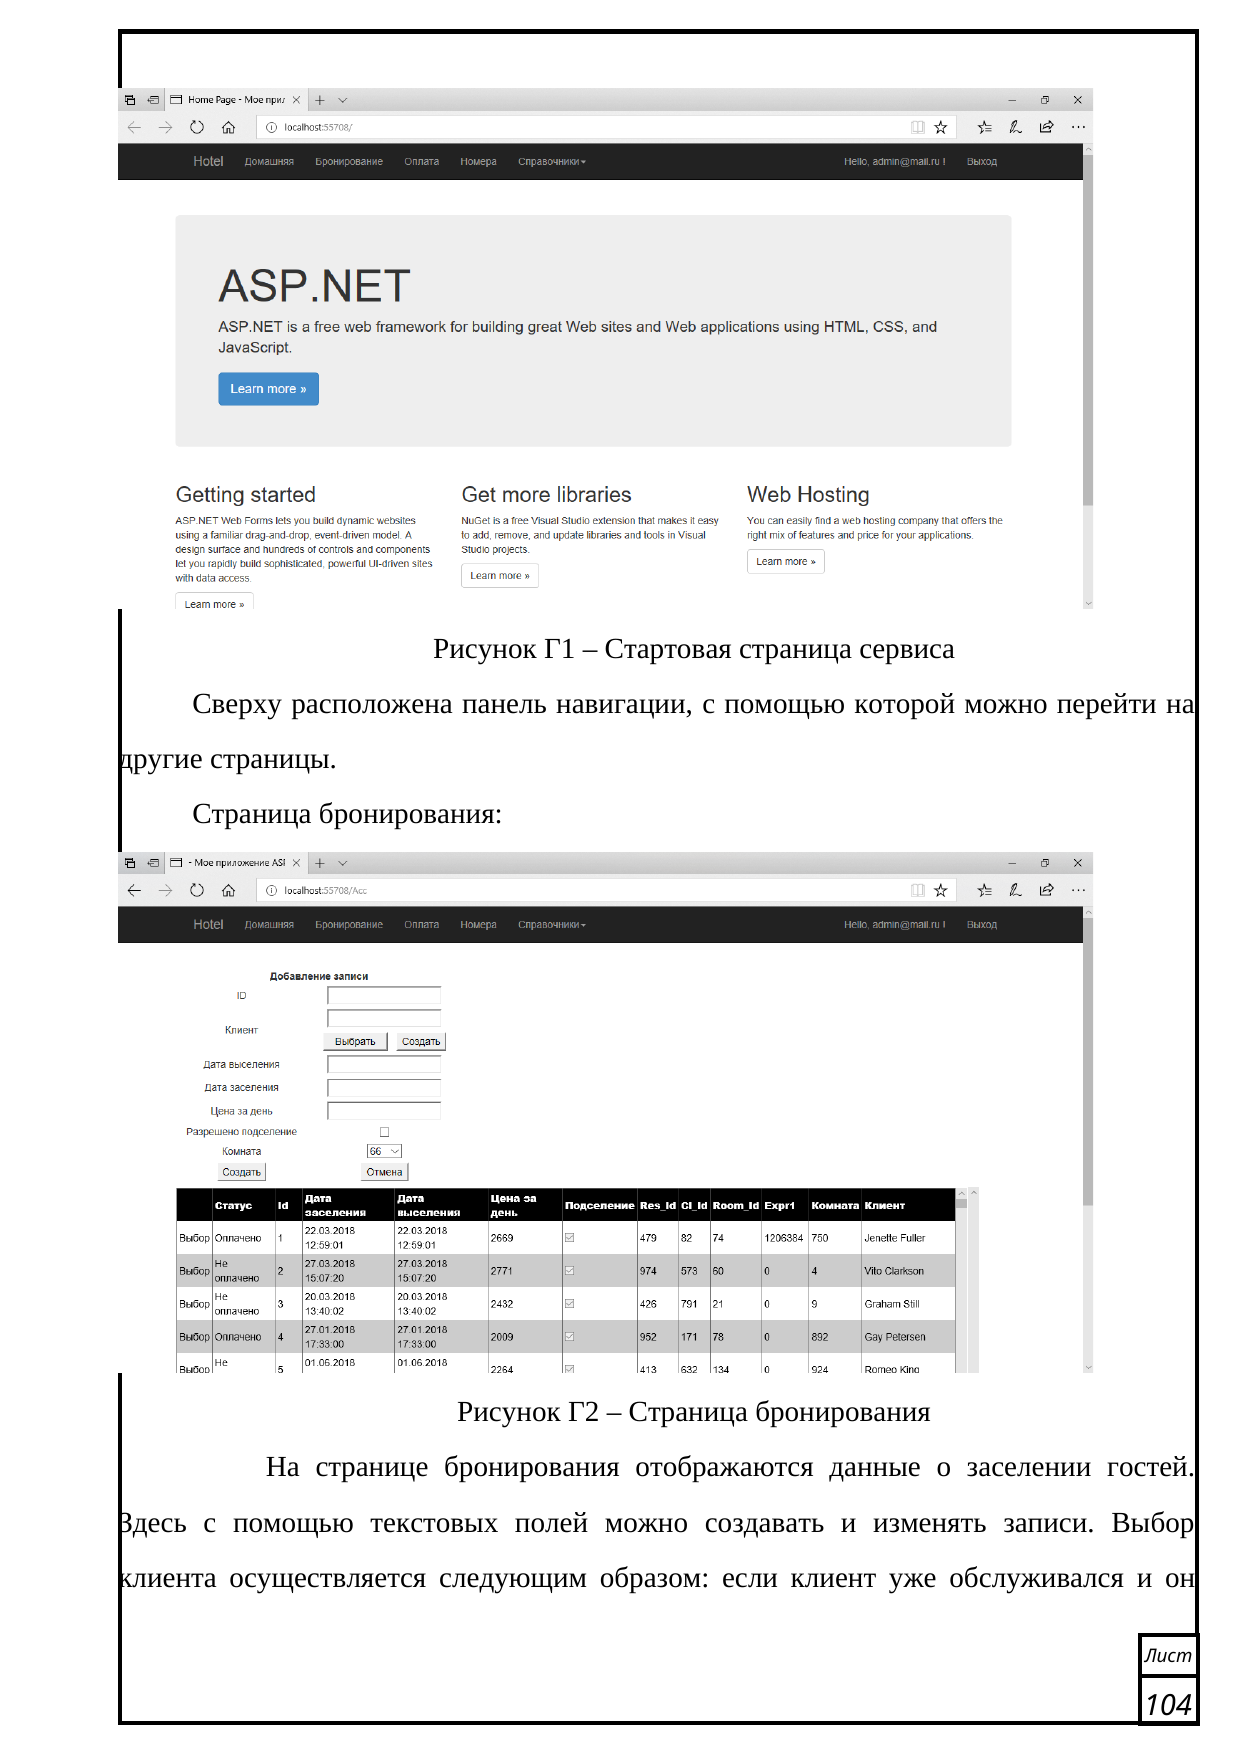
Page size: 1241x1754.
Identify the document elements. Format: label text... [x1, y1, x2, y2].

picture [118, 852, 1094, 1373]
text Рисунок Г1 – Стартовая страница сервиса [118, 631, 1196, 664]
picture [118, 88, 1094, 609]
text Рисунок Г2 – Страница бронирования [118, 1394, 1196, 1428]
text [118, 1449, 1196, 1593]
text Сверху расположена панель навигации, с помощью которой можно перейти на другие страницы. [118, 686, 1196, 775]
text Страница бронирования: [118, 797, 1196, 830]
